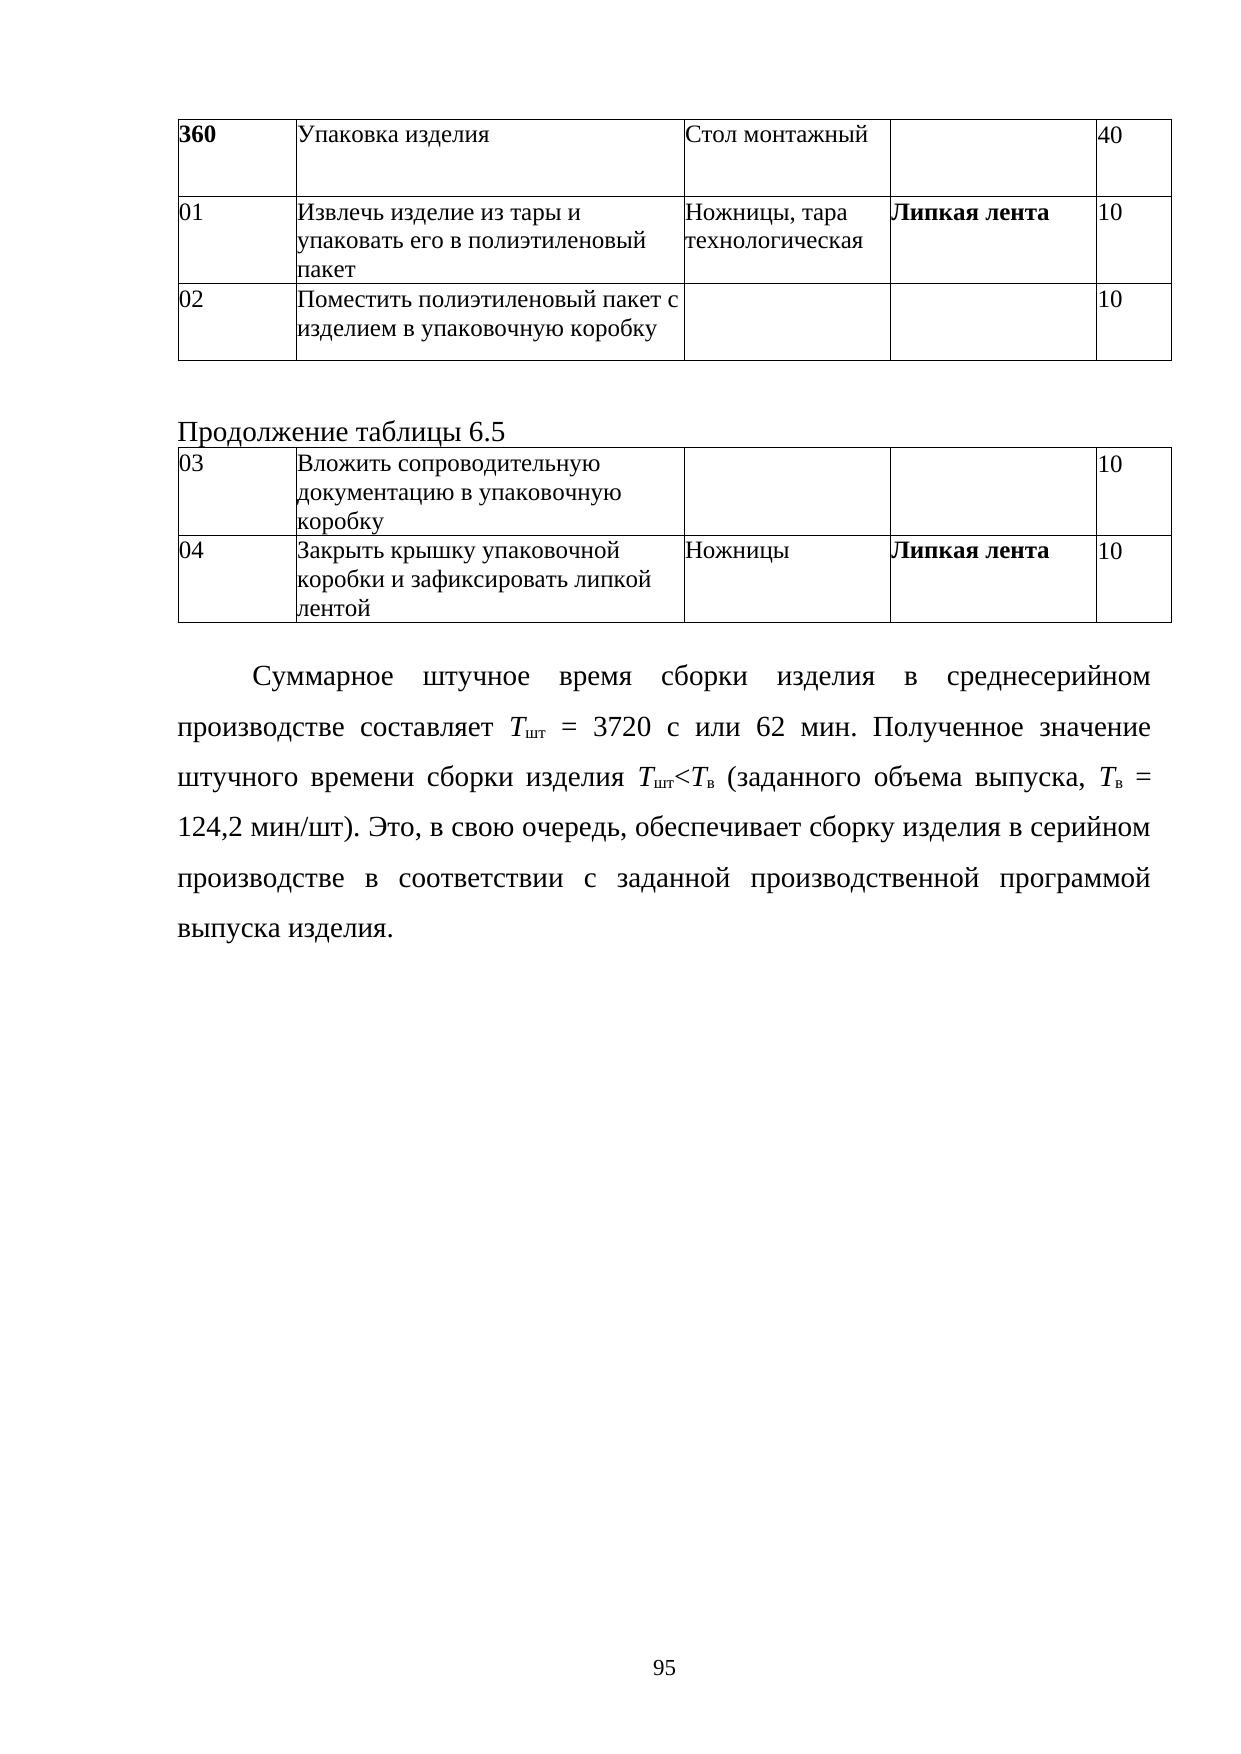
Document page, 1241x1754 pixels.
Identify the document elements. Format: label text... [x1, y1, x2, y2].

table_cell [891, 284, 1096, 360]
text Продолжение таблицы 6.5 [177, 414, 1152, 447]
table_cell 40 [1097, 120, 1171, 196]
table_cell 10 [1097, 197, 1171, 283]
table_cell [891, 120, 1096, 196]
table_header 10 [1097, 448, 1171, 534]
table_cell 360 [179, 120, 296, 196]
table_cell Извлечь изделие из тары и упаковать его в полиэтиленовый пакет [297, 197, 684, 283]
table_header Вложить сопроводительную документацию в упаковочную коробку [297, 448, 684, 534]
table_cell Ножницы [685, 536, 890, 622]
table_cell Липкая лента [891, 536, 1096, 622]
table_cell [685, 284, 890, 360]
table_cell Липкая лента [891, 197, 1096, 283]
table_cell 01 [179, 197, 296, 283]
table_cell Ножницы, тара технологическая [685, 197, 890, 283]
table_cell Упаковка изделия [297, 120, 684, 196]
table_cell 10 [1097, 284, 1171, 360]
table_cell 02 [179, 284, 296, 360]
table_header 03 [179, 448, 296, 534]
table_cell Стол монтажный [685, 120, 890, 196]
table_header [685, 448, 890, 534]
text Суммарное штучное время сборки изделия в среднесерийном производстве составляет Тшт = 3720 с или 62 мин. Полученное значение штучного времени сборки изделия Тшт<Тв (заданного объема выпуска, Тв = 124,2 мин/шт). Это, в свою очередь, обеспечивает сборку изделия в серийном производстве в соответствии с заданной производственной программой выпуска изделия. [177, 658, 1152, 944]
table_cell Поместить полиэтиленовый пакет с изделием в упаковочную коробку [297, 284, 684, 360]
table_header [891, 448, 1096, 534]
table_cell 04 [179, 536, 296, 622]
table_cell Закрыть крышку упаковочной коробки и зафиксировать липкой лентой [297, 536, 684, 622]
table_cell 10 [1097, 536, 1171, 622]
